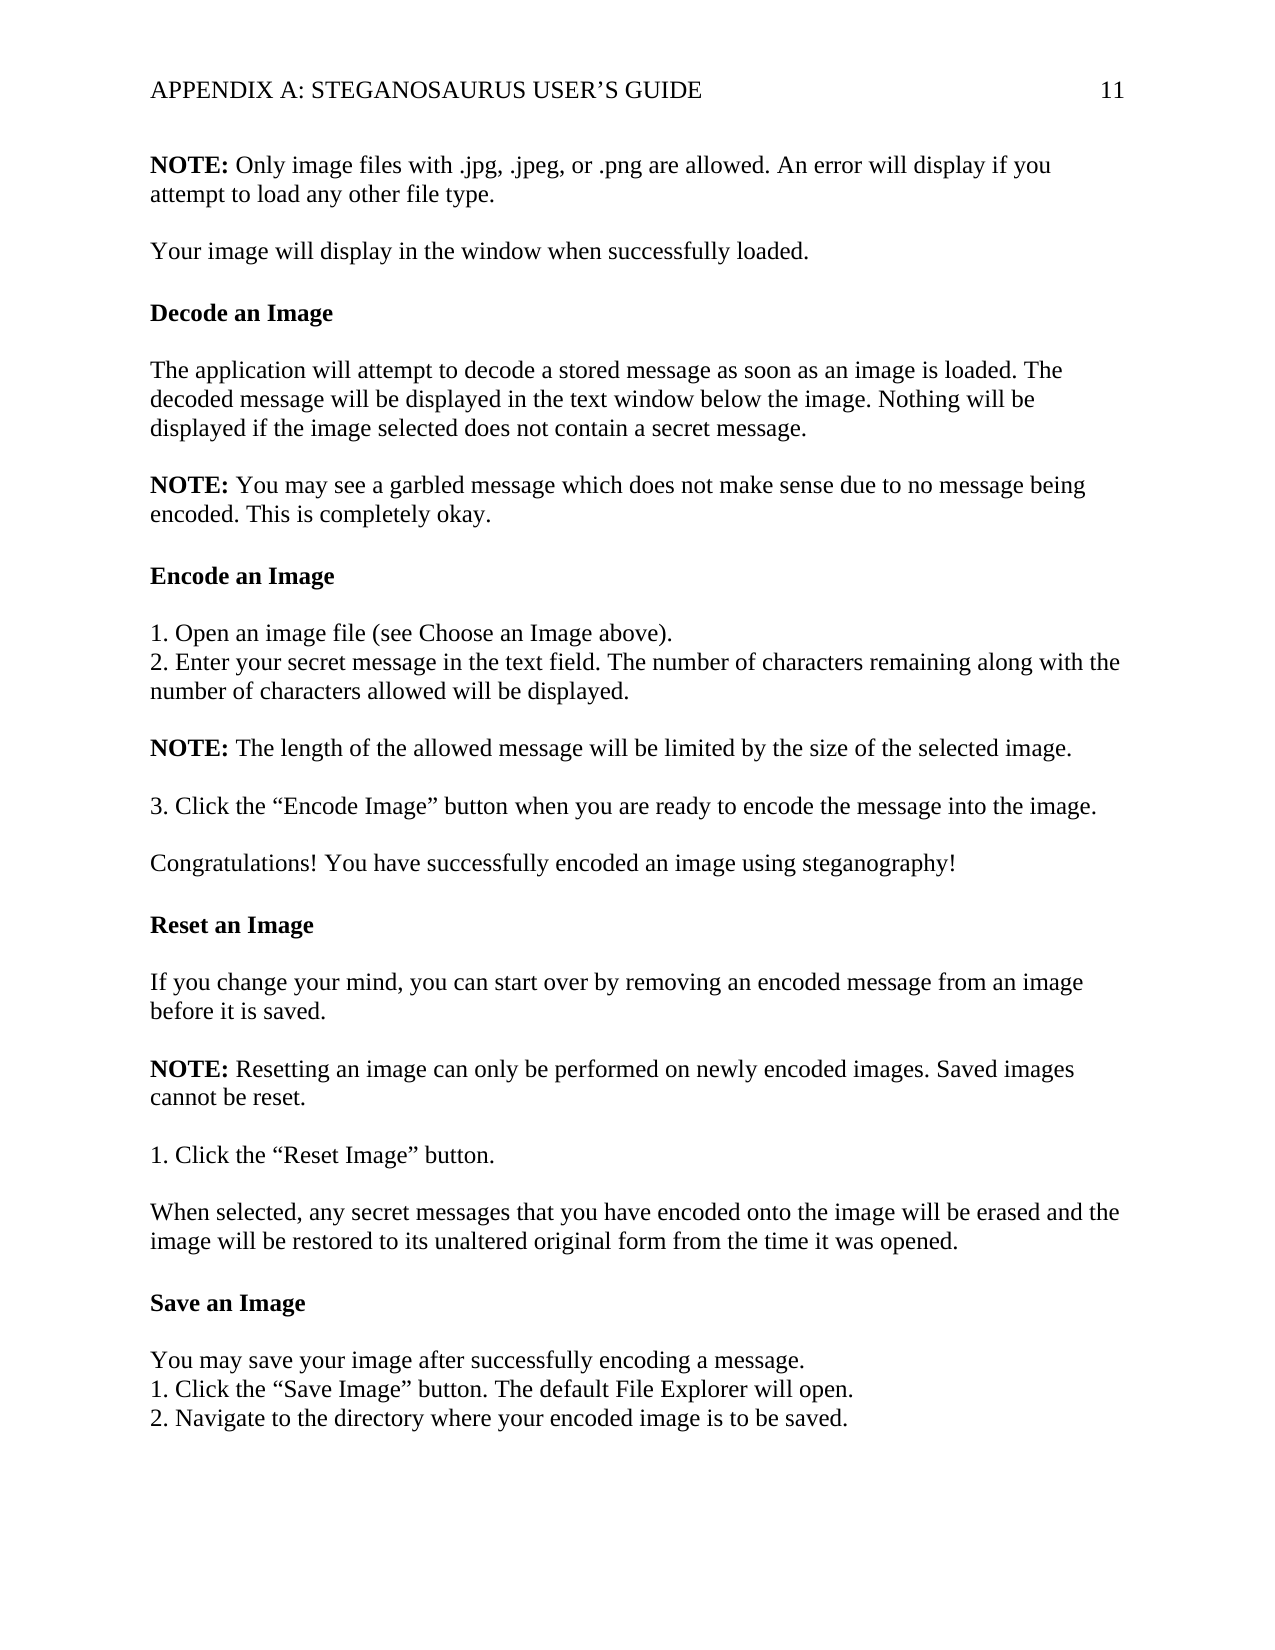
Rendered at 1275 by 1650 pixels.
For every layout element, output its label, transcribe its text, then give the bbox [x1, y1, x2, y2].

text NOTE: The length of the allowed message will be limited by the size of the selected image. [150, 733, 1125, 762]
text 1. Click the “Save Image” button. The default File Explorer will open. [150, 1374, 1125, 1403]
text 2. Navigate to the directory where your encoded image is to be saved. [150, 1403, 1125, 1432]
text 1. Click the “Reset Image” button. [150, 1140, 1125, 1169]
subtitle Save an Image [150, 1288, 1125, 1317]
text 2. Enter your secret message in the text field. The number of characters remaining along with the number of characters allowed will be displayed. [150, 647, 1125, 704]
text 1. Open an image file (see Choose an Image above). [150, 618, 1125, 647]
text Congratulations! You have successfully encoded an image using steganography! [150, 848, 1125, 877]
text The application will attempt to decode a stored message as soon as an image is loaded. The decoded message will be displayed in the text window below the image. Nothing will be displayed if the image selected does not contain a secret message. [150, 355, 1125, 442]
text NOTE: Only image files with .jpg, .jpeg, or .png are allowed. An error will display if you attempt to load any other file type. [150, 150, 1125, 207]
text 3. Click the “Encode Image” button when you are ready to encode the message into the image. [150, 791, 1125, 819]
text NOTE: Resetting an image can only be performed on newly encoded images. Saved images cannot be reset. [150, 1054, 1125, 1111]
subtitle Reset an Image [150, 910, 1125, 939]
text You may save your image after successfully encoding a message. [150, 1345, 1125, 1374]
text Your image will display in the window when successfully loaded. [150, 236, 1125, 265]
text If you change your mind, you can start over by removing an encoded message from an image before it is saved. [150, 967, 1125, 1025]
subtitle Decode an Image [150, 298, 1125, 327]
subtitle Encode an Image [150, 561, 1125, 589]
text NOTE: You may see a garbled message which does not make sense due to no message being encoded. This is completely okay. [150, 470, 1125, 528]
text When selected, any secret messages that you have encoded onto the image will be erased and the image will be restored to its unaltered original form from the time it was opened. [150, 1197, 1125, 1255]
